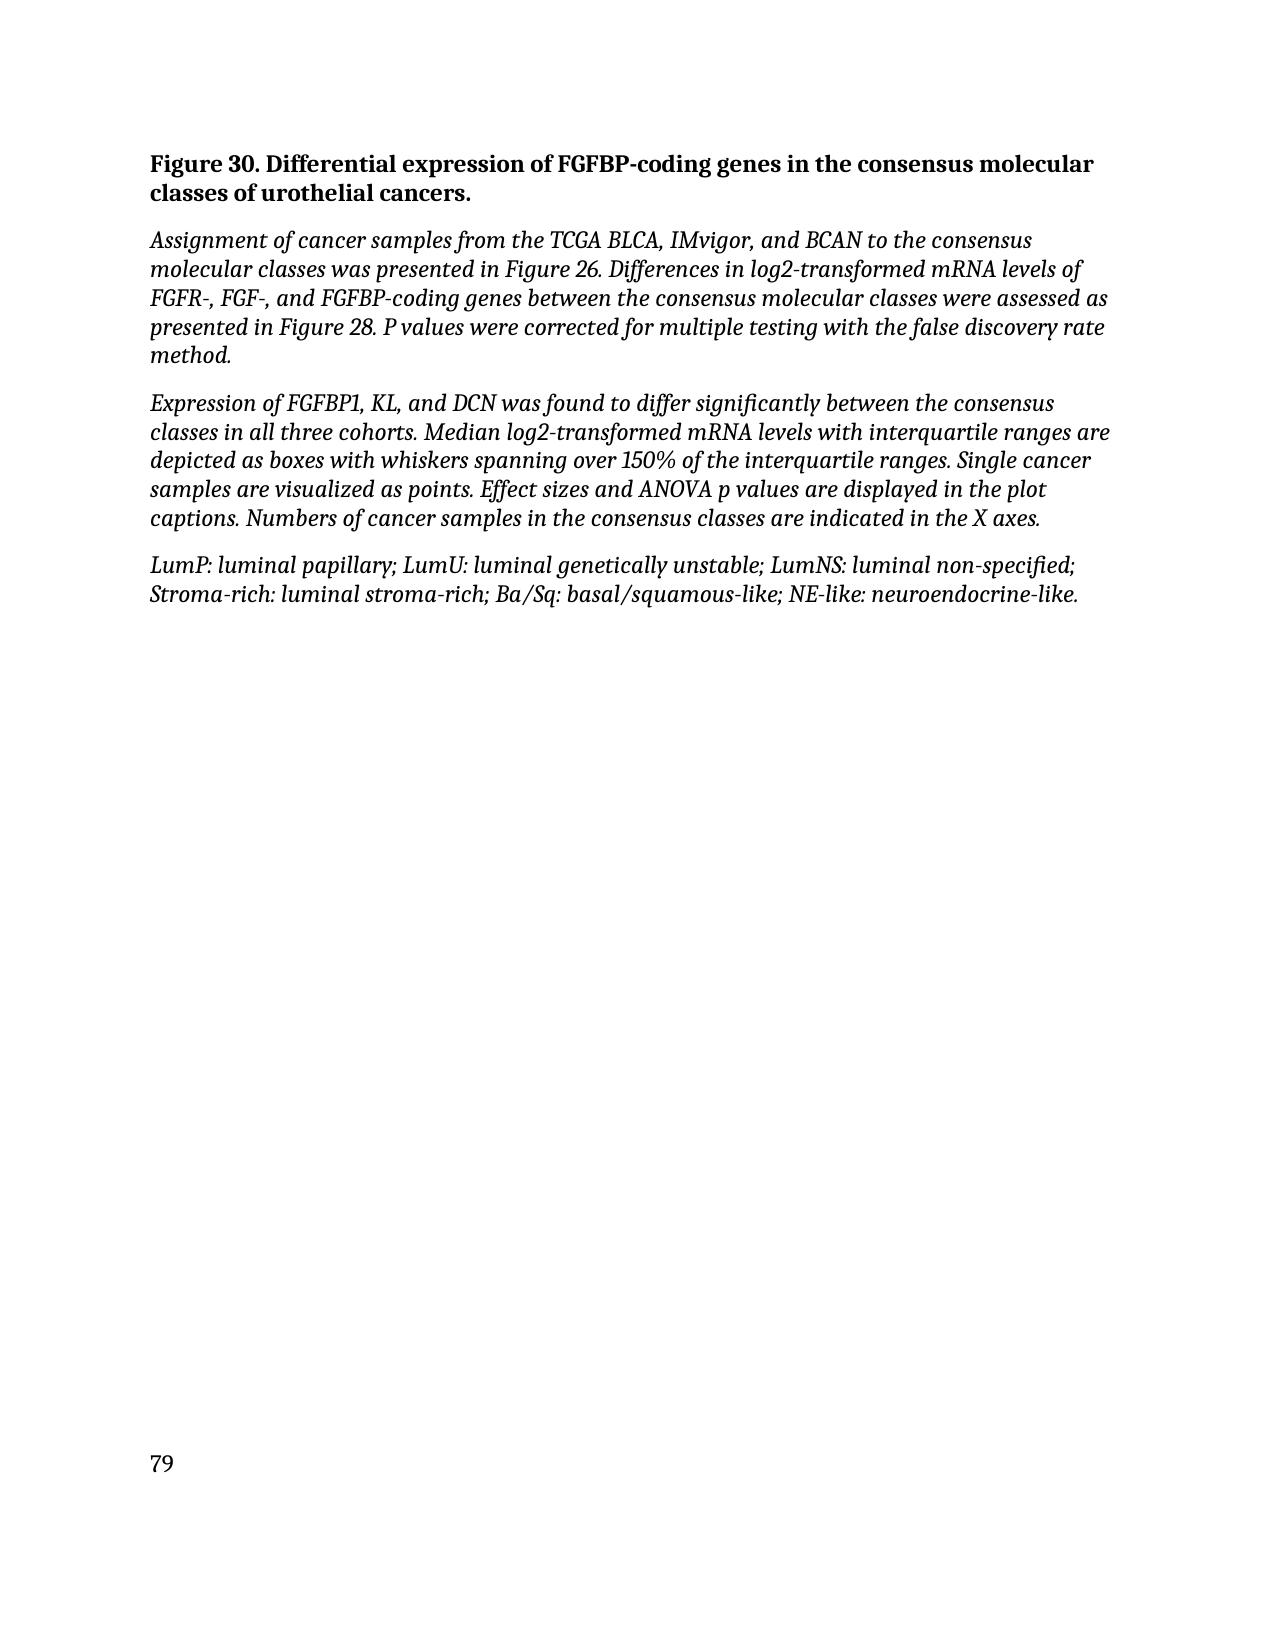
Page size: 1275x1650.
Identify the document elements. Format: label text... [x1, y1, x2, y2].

text Figure 30. Differential expression of FGFBP-coding genes in the consensus molecular classes of urothelial cancers. [150, 150, 1125, 207]
text Expression of FGFBP1, KL, and DCN was found to differ significantly between the consensus classes in all three cohorts. Median log2-transformed mRNA levels with interquartile ranges are depicted as boxes with whiskers spanning over 150% of the interquartile ranges. Single cancer samples are visualized as points. Effect sizes and ANOVA p values are displayed in the plot captions. Numbers of cancer samples in the consensus classes are indicated in the X axes. [150, 389, 1125, 532]
text LumP: luminal papillary; LumU: luminal genetically unstable; LumNS: luminal non-specified; Stroma-rich: luminal stroma-rich; Ba/Sq: basal/squamous-like; NE-like: neuroendocrine-like. [150, 551, 1125, 609]
text Assignment of cancer samples from the TCGA BLCA, IMvigor, and BCAN to the consensus molecular classes was presented in Figure 26. Differences in log2-transformed mRNA levels of FGFR-, FGF-, and FGFBP-coding genes between the consensus molecular classes were assessed as presented in Figure 28. P values were corrected for multiple testing with the false discovery rate method. [150, 226, 1125, 370]
